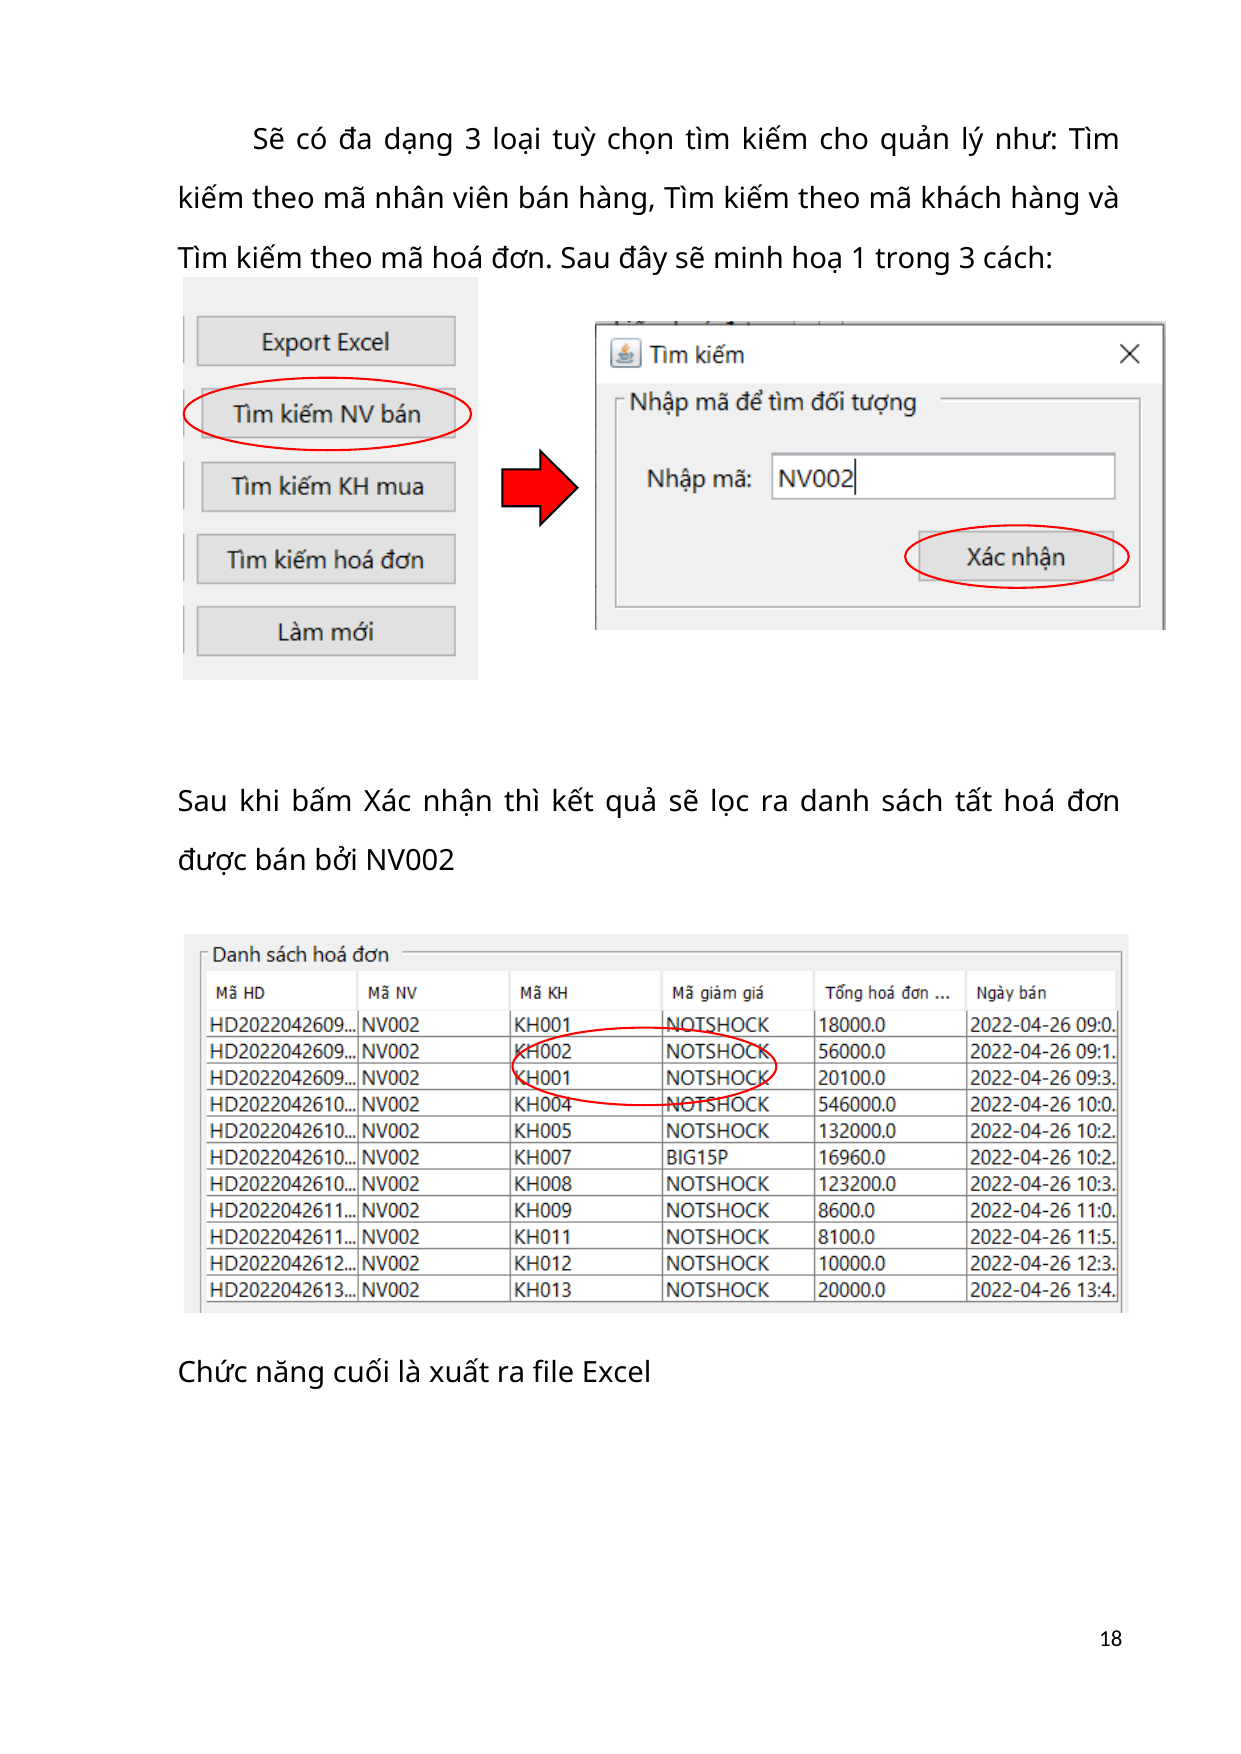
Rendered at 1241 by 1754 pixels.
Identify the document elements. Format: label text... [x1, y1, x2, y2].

picture [185, 379, 469, 449]
picture [183, 934, 1129, 1313]
picture [595, 321, 1166, 630]
text Sau khi bấm Xác nhận thì kết quả sẽ lọc ra danh sách tất hoá đơn được bán bởi NV002 [177, 780, 1122, 879]
picture [183, 277, 478, 680]
text Sẽ có đa dạng 3 loại tuỳ chọn tìm kiếm cho quản lý như: Tìm kiếm theo mã nhân viên bán hàng, Tìm kiếm theo mã khách hàng và Tìm kiếm theo mã hoá đơn. Sau đây sẽ minh hoạ 1 trong 3 cách: [177, 118, 1122, 277]
